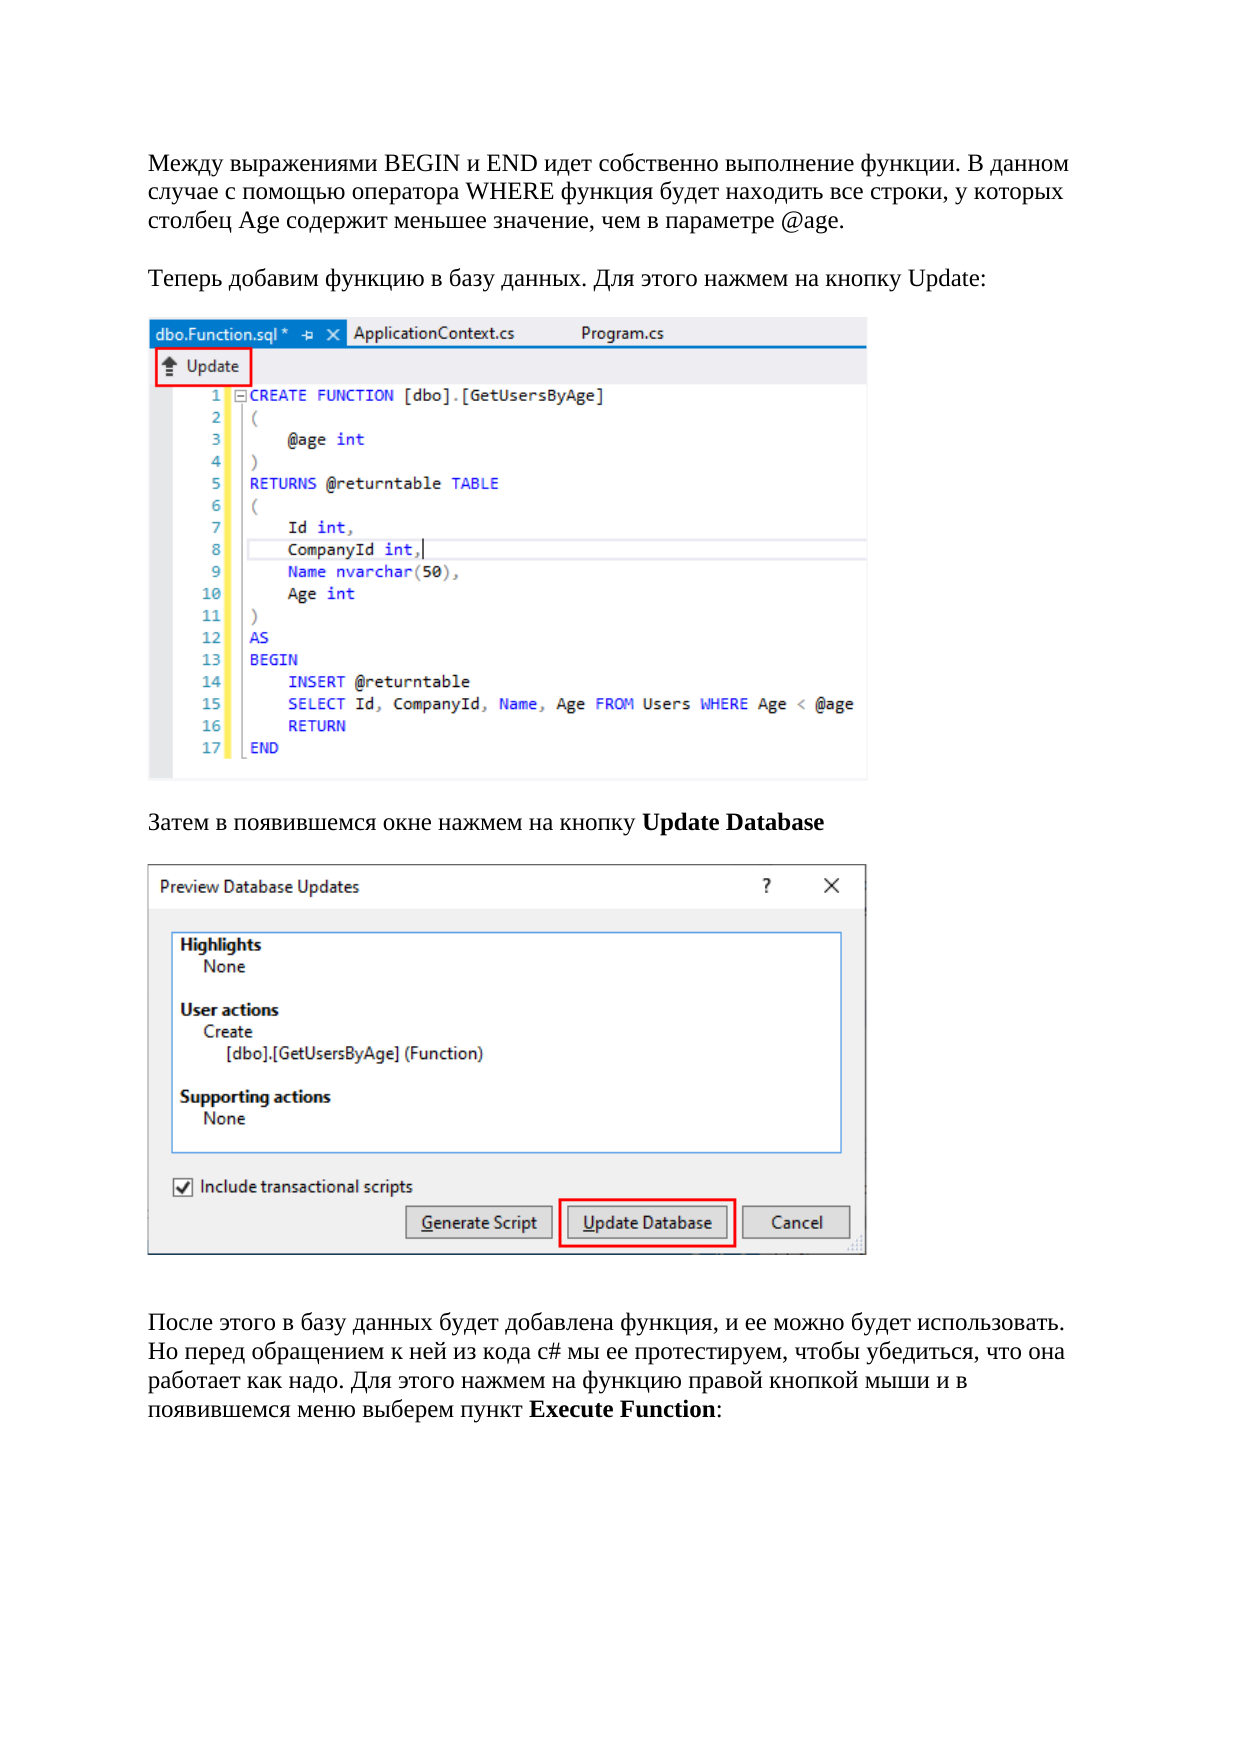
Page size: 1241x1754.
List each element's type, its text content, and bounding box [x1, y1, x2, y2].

text После этого в базу данных будет добавлена функция, и ее можно будет использовать. Но перед обращением к ней из кода c# мы ее протестируем, чтобы убедиться, что она работает как надо. Для этого нажмем на функцию правой кнопкой мыши и в появившемся меню выберем пункт Execute Function: [148, 1307, 1093, 1422]
text Теперь добавим функцию в базу данных. Для этого нажмем на кнопку Update: [148, 263, 1093, 291]
text Между выражениями BEGIN и END идет собственно выполнение функции. В данном случае с помощью оператора WHERE функция будет находить все строки, у которых столбец Age содержит меньшее значение, чем в параметре @age. [148, 148, 1093, 234]
picture [147, 864, 868, 1255]
picture [147, 317, 868, 781]
text Затем в появившемся окне нажмем на кнопку Update Database [148, 807, 1093, 835]
